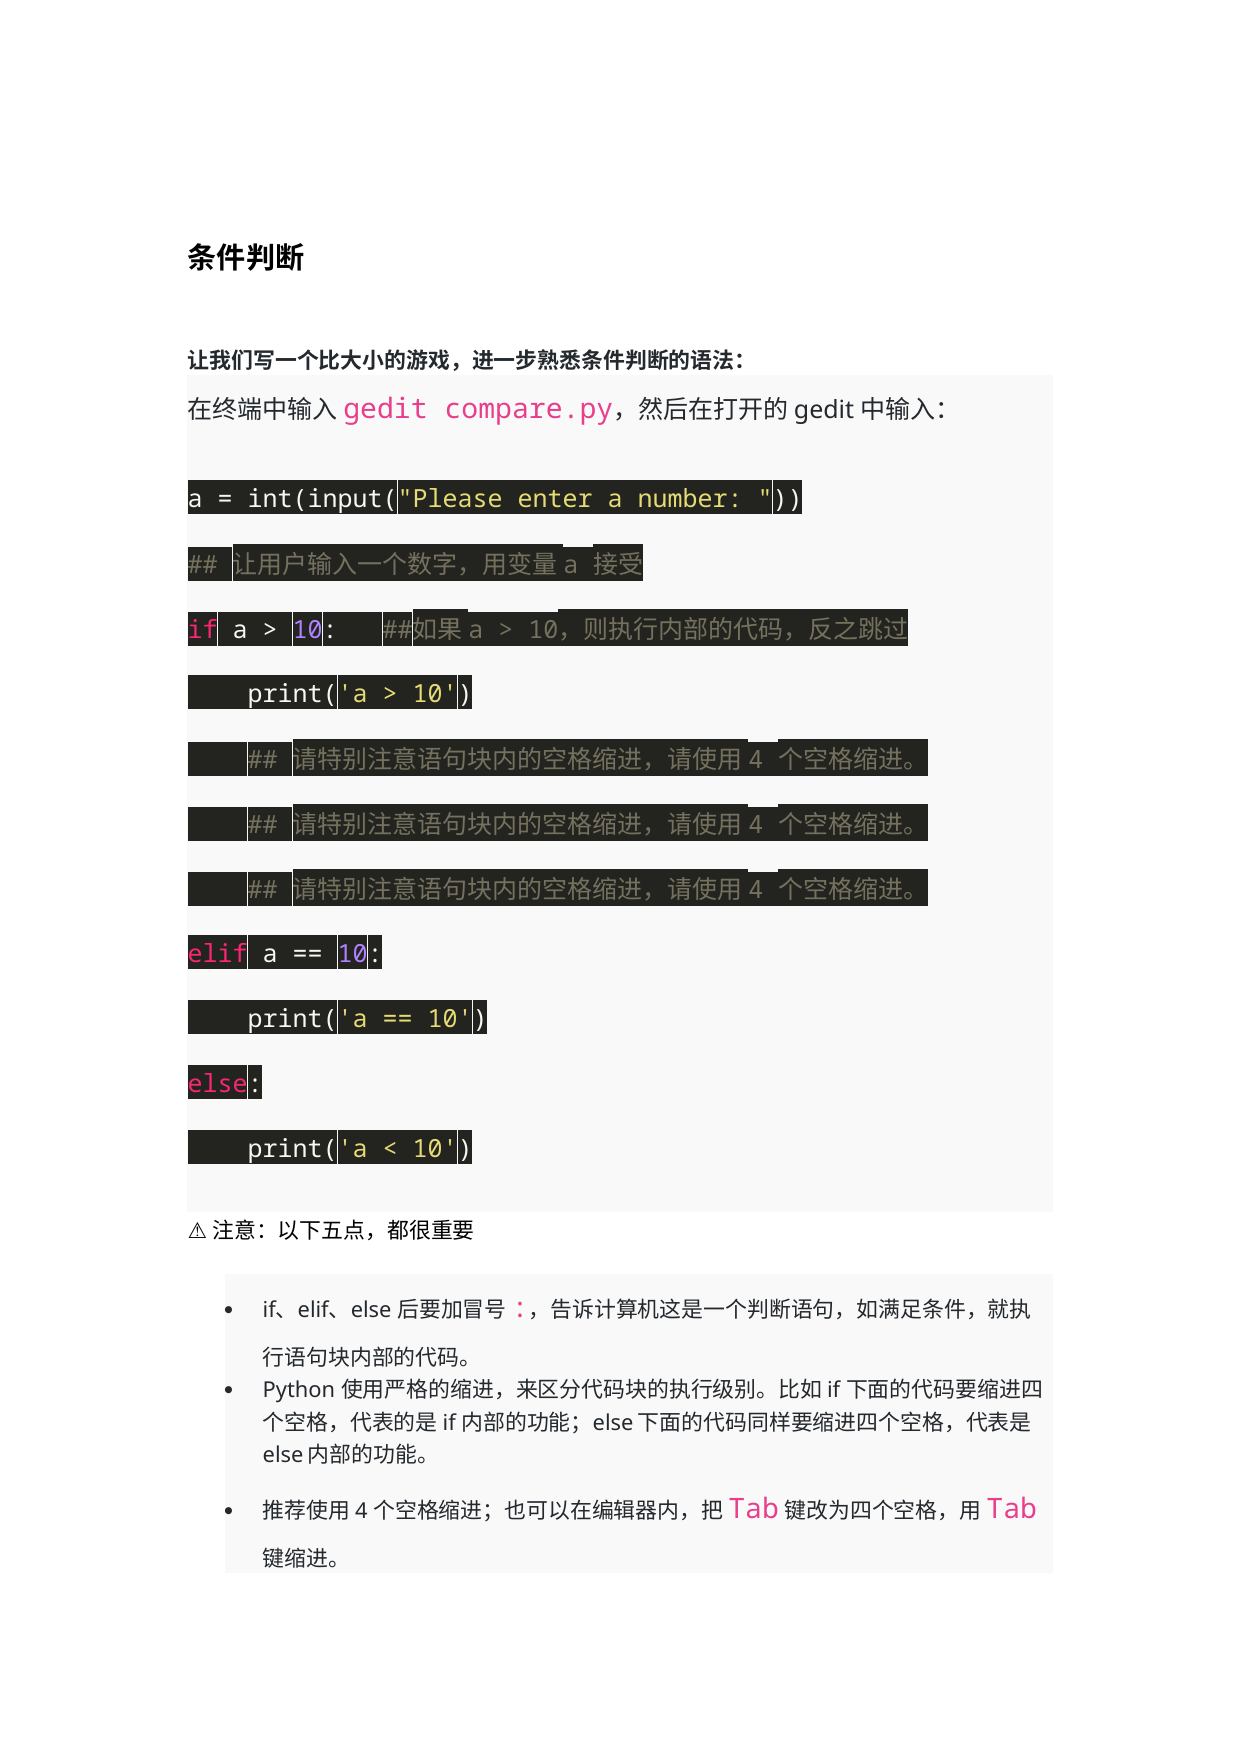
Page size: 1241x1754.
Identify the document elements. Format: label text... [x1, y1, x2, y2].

text a = int(input("Please enter a number: ")) [187, 465, 1053, 530]
text 在终端中输入 gedit compare.py，然后在打开的 gedit 中输入： [187, 375, 1053, 440]
text elif a == 10: [187, 920, 1053, 985]
list 推荐使用 4 个空格缩进；也可以在编辑器内，把 Tab 键改为四个空格，用 Tab 键缩进。 [225, 1475, 1053, 1573]
text ## 请特别注意语句块内的空格缩进，请使用 4 个空格缩进。 [187, 725, 1053, 790]
list if、elif、else 后要加冒号 :，告诉计算机这是一个判断语句，如满足条件，就执行语句块内部的代码。 [225, 1274, 1053, 1372]
text ## 请特别注意语句块内的空格缩进，请使用 4 个空格缩进。 [187, 855, 1053, 920]
text if a > 10: ##如果 a > 10，则执行内部的代码，反之跳过 [187, 595, 1053, 660]
text else: [187, 1050, 1053, 1115]
text ⚠️ 注意：以下五点，都很重要 [187, 1212, 1053, 1245]
list Python 使用严格的缩进，来区分代码块的执行级别。比如 if 下面的代码要缩进四个空格，代表的是 if 内部的功能；else下面的代码同样要缩进四个空格，代表是else内部的功能。 [225, 1372, 1053, 1469]
text print('a == 10') [187, 985, 1053, 1050]
text ## 请特别注意语句块内的空格缩进，请使用 4 个空格缩进。 [187, 790, 1053, 855]
text ## 让用户输入一个数字，用变量 a 接受 [187, 530, 1053, 595]
text print('a > 10') [187, 660, 1053, 725]
subtitle 条件判断 [187, 224, 1053, 289]
text print('a < 10') [187, 1115, 1053, 1180]
text 让我们写一个比大小的游戏，进一步熟悉条件判断的语法： [187, 342, 1053, 375]
